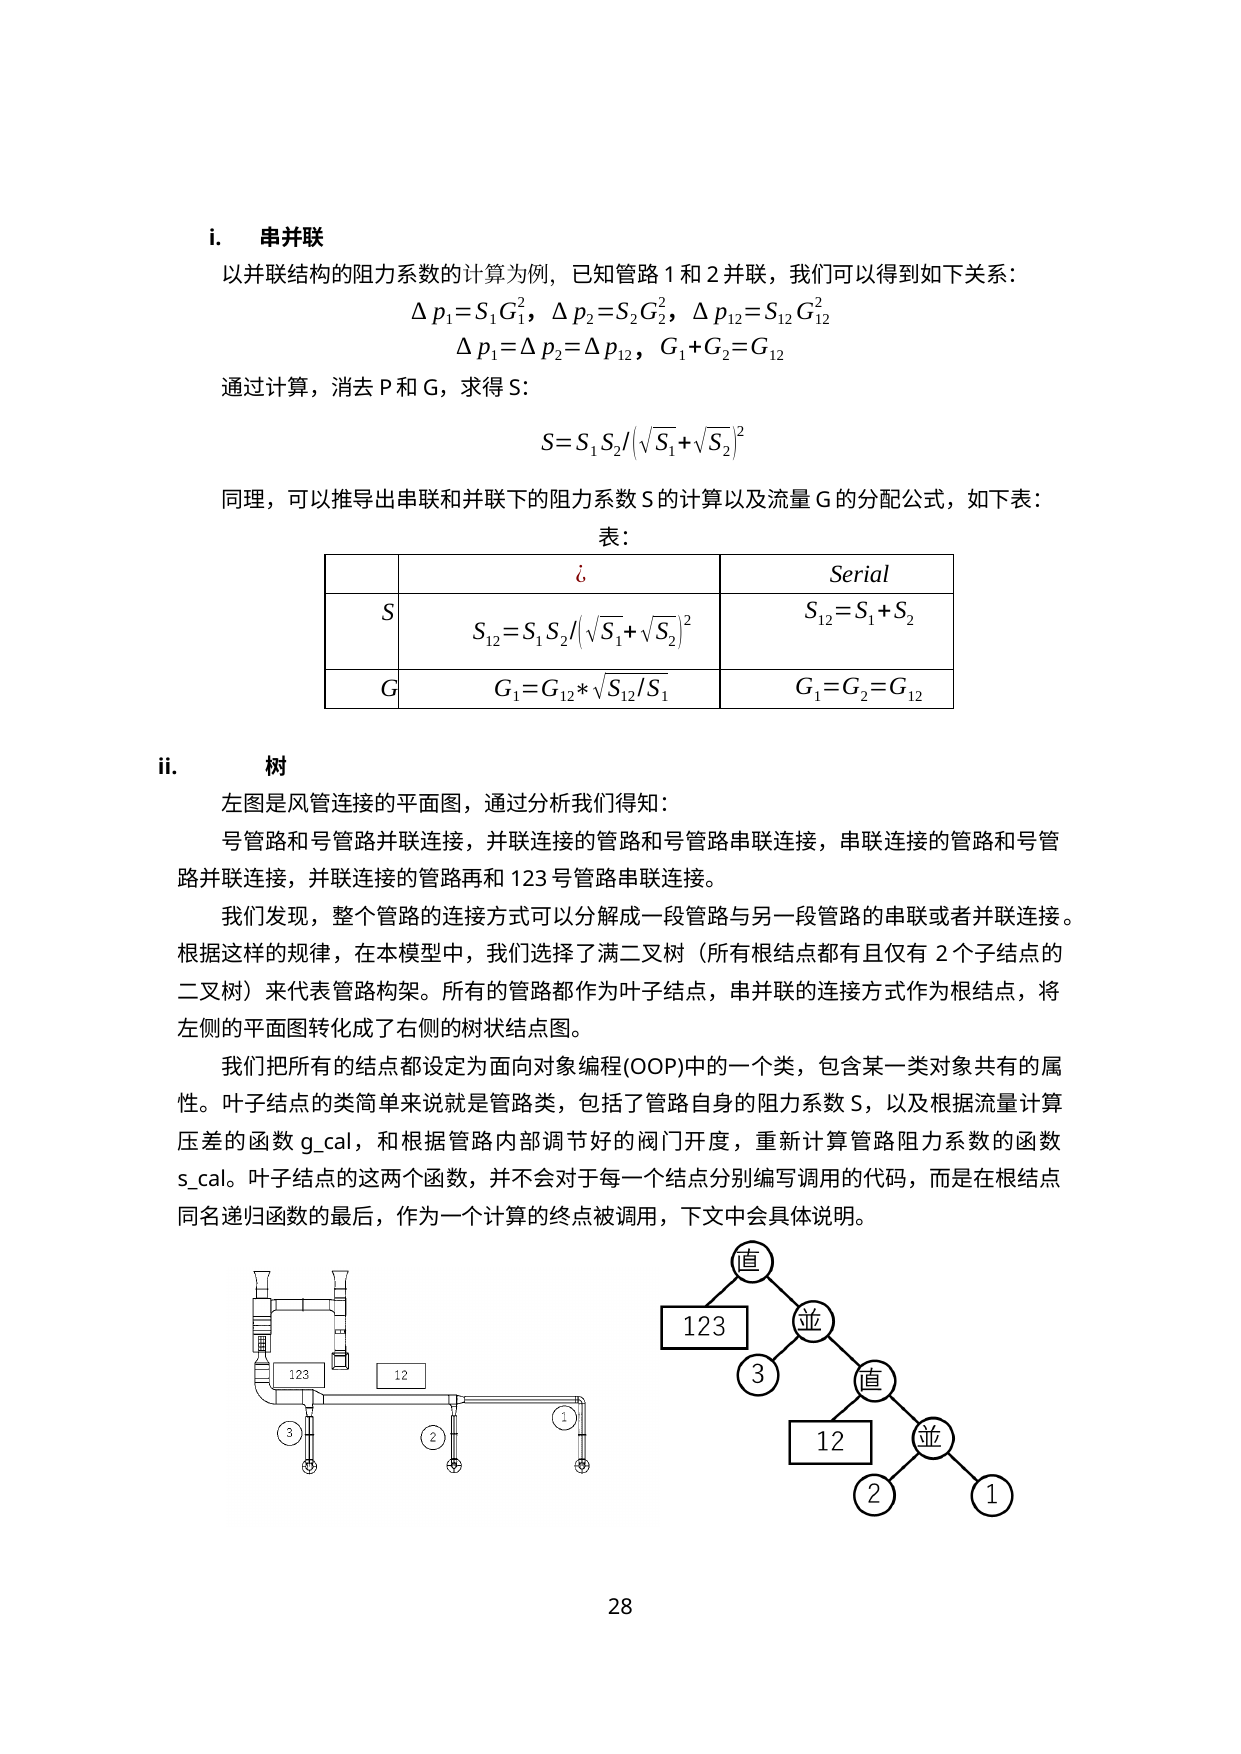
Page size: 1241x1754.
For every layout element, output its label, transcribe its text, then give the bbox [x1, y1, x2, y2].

text 通过计算，消去P和G，求得S： [177, 367, 1063, 404]
table_header [326, 555, 398, 593]
table_header [399, 555, 719, 593]
text 以并联结构的阻力系数的计算为例，已知管路1和2并联，我们可以得到如下关系： [177, 254, 1063, 292]
table_cell [399, 670, 719, 707]
subtitle 树 [177, 746, 1063, 783]
text 左图是风管连接的平面图，通过分析我们得知： [177, 783, 1063, 821]
text 号管路和号管路并联连接，并联连接的管路和号管路串联连接，串联连接的管路和号管路并联连接，并联连接的管路再和123号管路串联连接。 [177, 821, 1063, 896]
subtitle 串并联 [221, 217, 1063, 254]
table_header [721, 555, 953, 593]
table_cell [326, 670, 398, 707]
table_cell [399, 594, 719, 669]
text 同理，可以推导出串联和并联下的阻力系数S的计算以及流量G的分配公式，如下表： [177, 479, 1063, 517]
table_cell [721, 670, 953, 707]
table_cell [326, 594, 398, 669]
text ， ， [177, 292, 1063, 329]
text 表： [177, 517, 1063, 554]
text 我们发现，整个管路的连接方式可以分解成一段管路与另一段管路的串联或者并联连接。根据这样的规律，在本模型中，我们选择了满二叉树（所有根结点都有且仅有2个子结点的二叉树）来代表管路构架。所有的管路都作为叶子结点，串并联的连接方式作为根结点，将左侧的平面图转化成了右侧的树状结点图。 [177, 896, 1063, 1046]
text 我们把所有的结点都设定为面向对象编程(OOP)中的一个类，包含某一类对象共有的属性。叶子结点的类简单来说就是管路类，包括了管路自身的阻力系数S，以及根据流量计算压差的函数g_cal，和根据管路内部调节好的阀门开度，重新计算管路阻力系数的函数s_cal。叶子结点的这两个函数，并不会对于每一个结点分别编写调用的代码，而是在根结点同名递归函数的最后，作为一个计算的终点被调用，下文中会具体说明。 [177, 1046, 1063, 1233]
text ， [177, 329, 1063, 367]
table_cell [721, 594, 953, 669]
